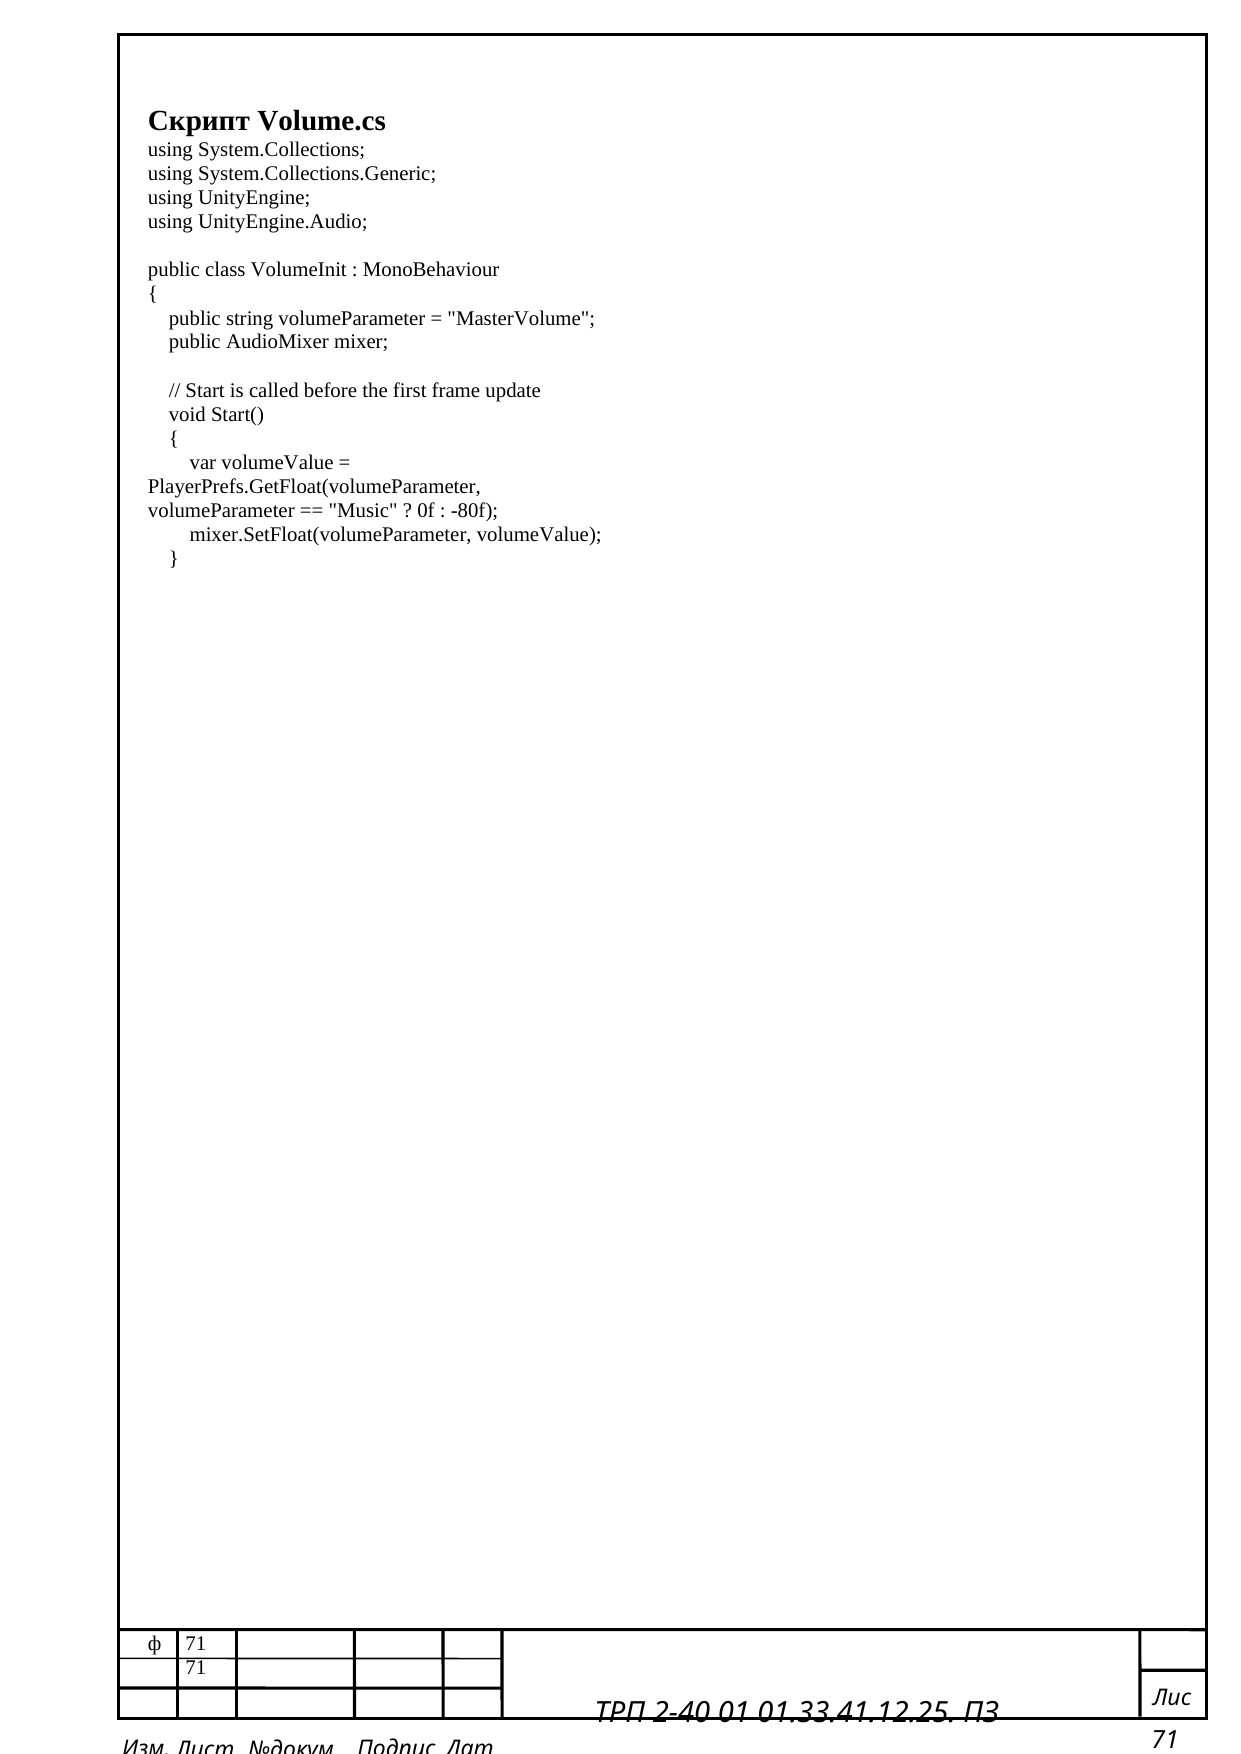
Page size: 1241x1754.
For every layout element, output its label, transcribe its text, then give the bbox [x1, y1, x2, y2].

text using System.Collections; [148, 137, 627, 161]
text mixer.SetFloat(volumeParameter, volumeValue); [148, 522, 627, 546]
text public AudioMixer mixer; [148, 329, 627, 353]
text using System.Collections.Generic; [148, 161, 627, 185]
text using UnityEngine.Audio; [148, 209, 627, 233]
text using UnityEngine; [148, 185, 627, 209]
text { [148, 281, 627, 305]
text void Start() [148, 402, 627, 426]
text public string volumeParameter = "MasterVolume"; [148, 305, 627, 329]
text { [148, 426, 627, 450]
text // Start is called before the first frame update [148, 378, 627, 402]
text public class VolumeInit : MonoBehaviour [148, 257, 627, 281]
text Скрипт Volume.cs [148, 103, 627, 137]
text var volumeValue = PlayerPrefs.GetFloat(volumeParameter, volumeParameter == "Music" ? 0f : -80f); [148, 450, 627, 522]
text } [148, 546, 627, 570]
